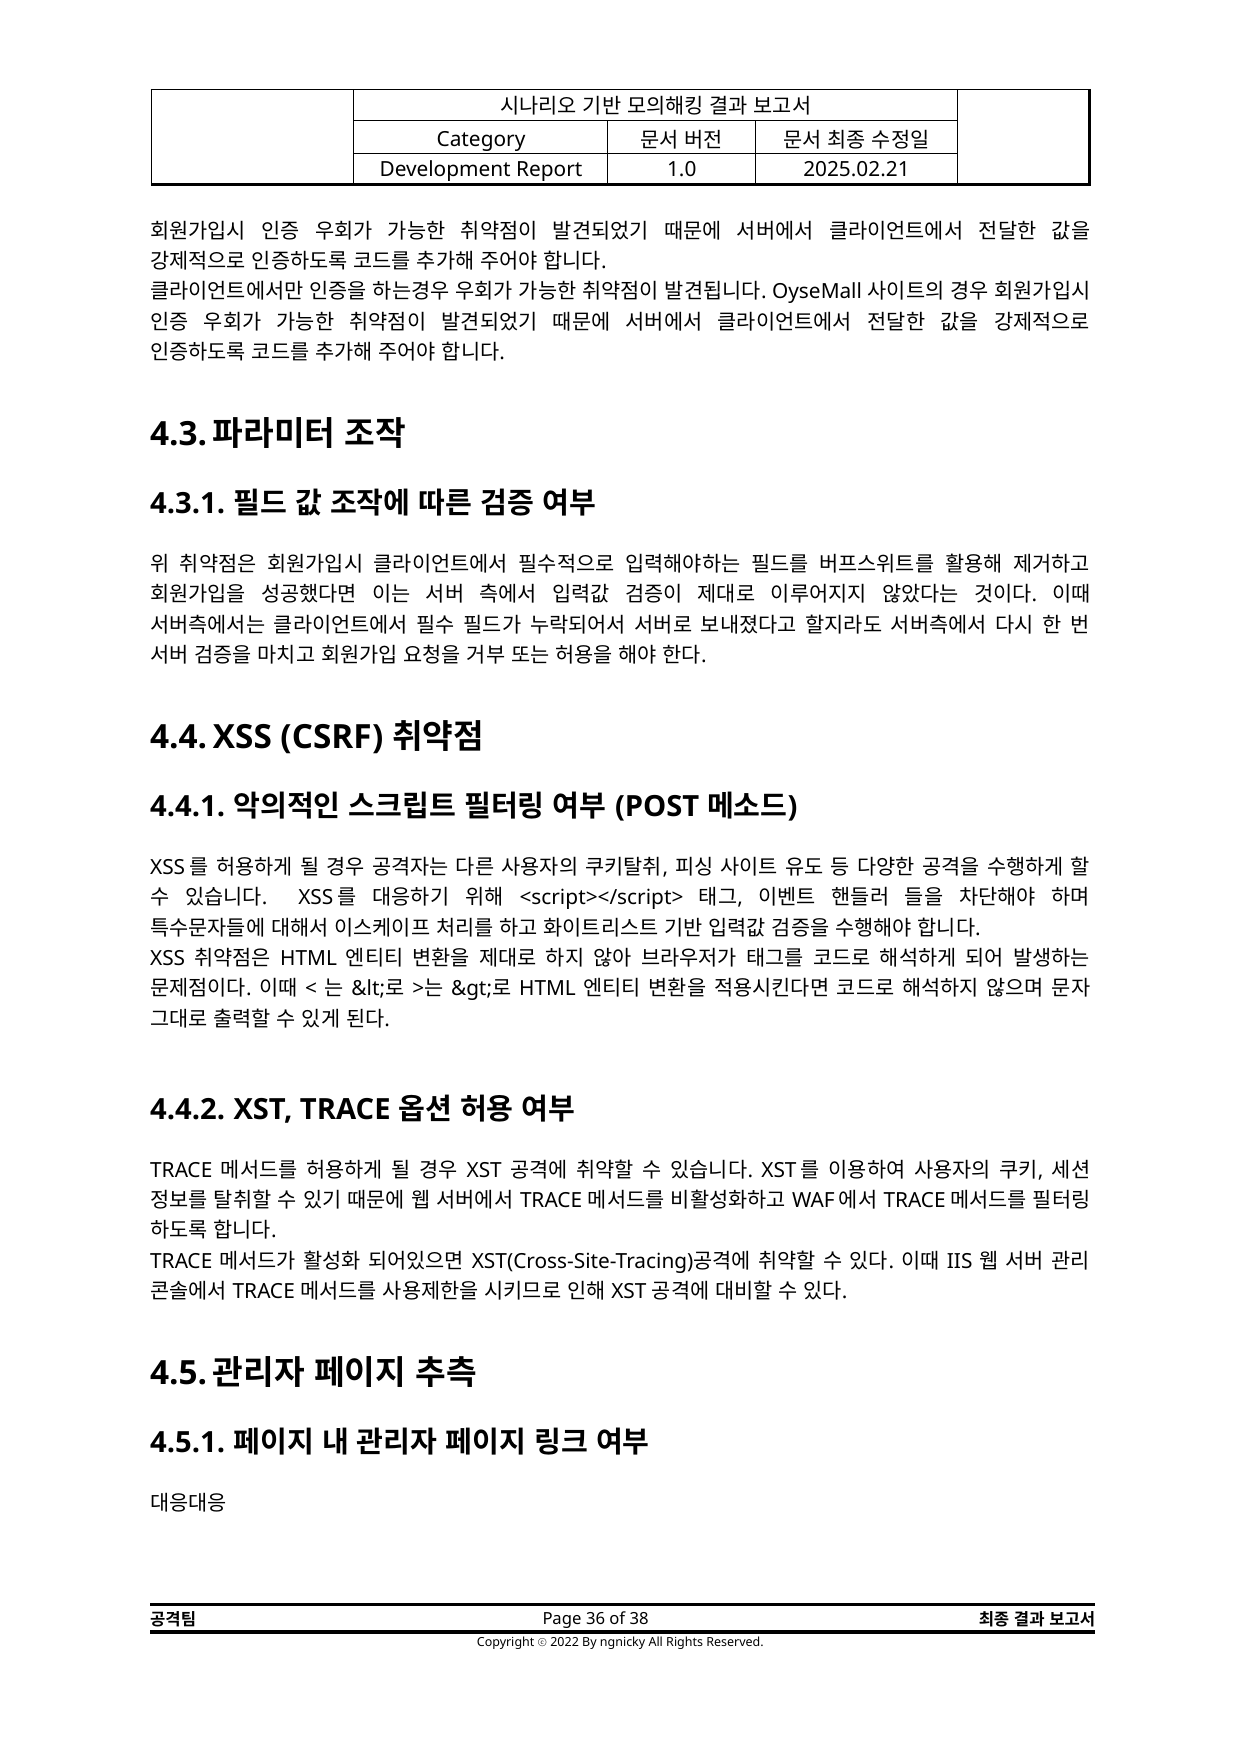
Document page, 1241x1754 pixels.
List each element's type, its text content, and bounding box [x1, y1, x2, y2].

text XSS 취약점은 HTML 엔티티 변환을 제대로 하지 않아 브라우저가 태그를 코드로 해석하게 되어 발생하는 문제점이다. 이때 < 는 &lt;로 >는 &gt;로 HTML 엔티티 변환을 적용시킨다면 코드로 해석하지 않으며 문자 그대로 출력할 수 있게 된다. [150, 941, 1090, 1032]
text 클라이언트에서만 인증을 하는경우 우회가 가능한 취약점이 발견됩니다. OyseMall 사이트의 경우 회원가입시 인증 우회가 가능한 취약점이 발견되었기 때문에 서버에서 클라이언트에서 전달한 값을 강제적으로 인증하도록 코드를 추가해 주어야 합니다. [150, 275, 1090, 366]
text 대응대응 [150, 1486, 1090, 1516]
subtitle XST, TRACE 옵션 허용 여부 [150, 1086, 1090, 1128]
subtitle 필드 값 조작에 따른 검증 여부 [150, 480, 1090, 522]
subtitle 악의적인 스크립트 필터링 여부 (POST 메소드) [150, 783, 1090, 825]
text TRACE 메서드가 활성화 되어있으면 XST(Cross-Site-Tracing)공격에 취약할 수 있다. 이때 IIS 웹 서버 관리 콘솔에서 TRACE 메서드를 사용제한을 시키므로 인해 XST 공격에 대비할 수 있다. [150, 1244, 1090, 1304]
text TRACE 메서드를 허용하게 될 경우 XST 공격에 취약할 수 있습니다. XST를 이용하여 사용자의 쿠키, 세션 정보를 탈취할 수 있기 때문에 웹 서버에서 TRACE 메서드를 비활성화하고 WAF에서 TRACE메서드를 필터링 하도록 합니다. [150, 1153, 1090, 1244]
text 위 취약점은 회원가입시 클라이언트에서 필수적으로 입력해야하는 필드를 버프스위트를 활용해 제거하고 회원가입을 성공했다면 이는 서버 측에서 입력값 검증이 제대로 이루어지지 않았다는 것이다. 이때 서버측에서는 클라이언트에서 필수 필드가 누락되어서 서버로 보내졌다고 할지라도 서버측에서 다시 한 번 서버 검증을 마치고 회원가입 요청을 거부 또는 허용을 해야 한다. [150, 547, 1090, 668]
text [150, 214, 1090, 275]
text XSS를 허용하게 될 경우 공격자는 다른 사용자의 쿠키탈취, 피싱 사이트 유도 등 다양한 공격을 수행하게 할 수 있습니다. XSS를 대응하기 위해 <script></script> 태그, 이벤트 핸들러 들을 차단해야 하며 특수문자들에 대해서 이스케이프 처리를 하고 화이트리스트 기반 입력값 검증을 수행해야 합니다. [150, 850, 1090, 941]
subtitle 파라미터 조작 [150, 407, 1090, 455]
subtitle 페이지 내 관리자 페이지 링크 여부 [150, 1419, 1090, 1461]
subtitle 관리자 페이지 추측 [150, 1345, 1090, 1394]
subtitle XSS (CSRF) 취약점 [150, 709, 1090, 758]
